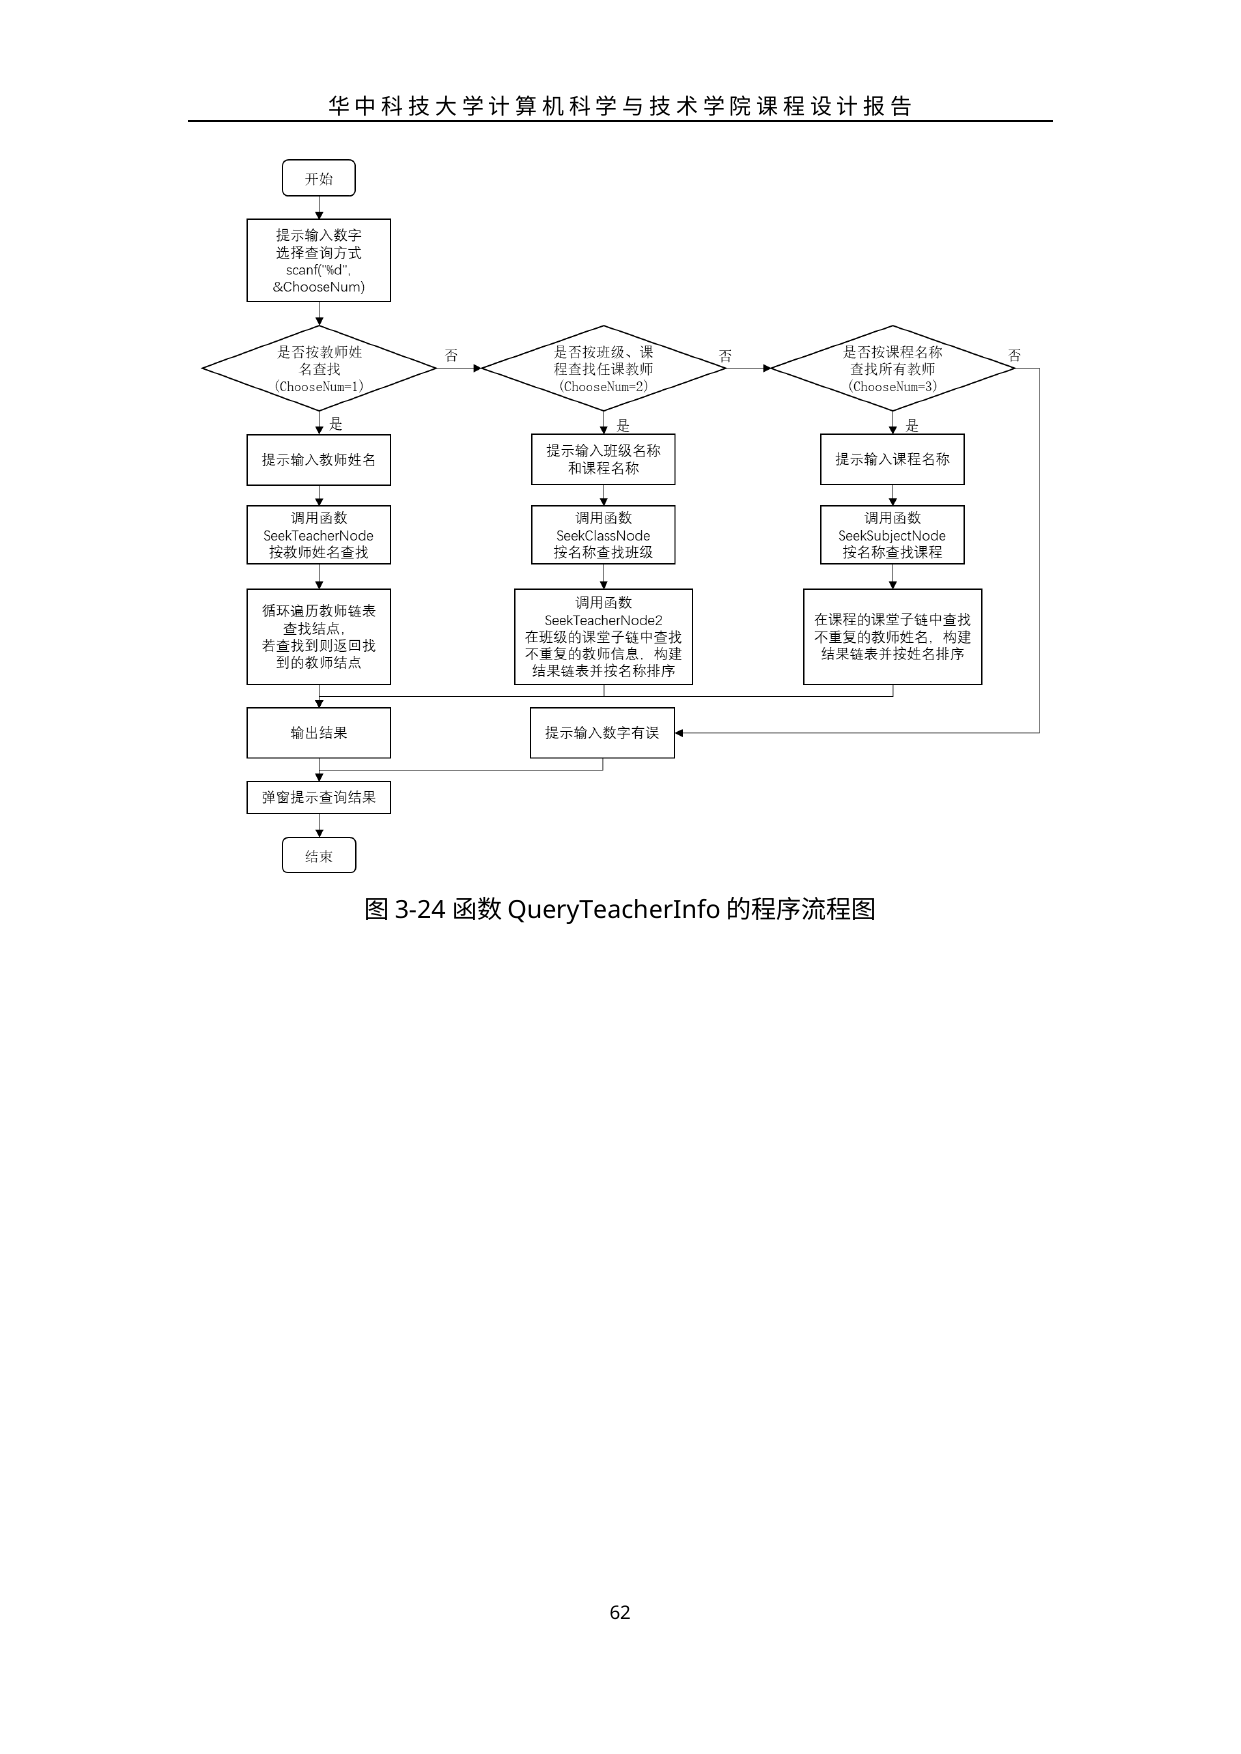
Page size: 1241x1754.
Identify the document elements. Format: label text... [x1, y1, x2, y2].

picture [200, 159, 1040, 873]
text 图3-24 函数QueryTeacherInfo的程序流程图 [187, 875, 1053, 940]
